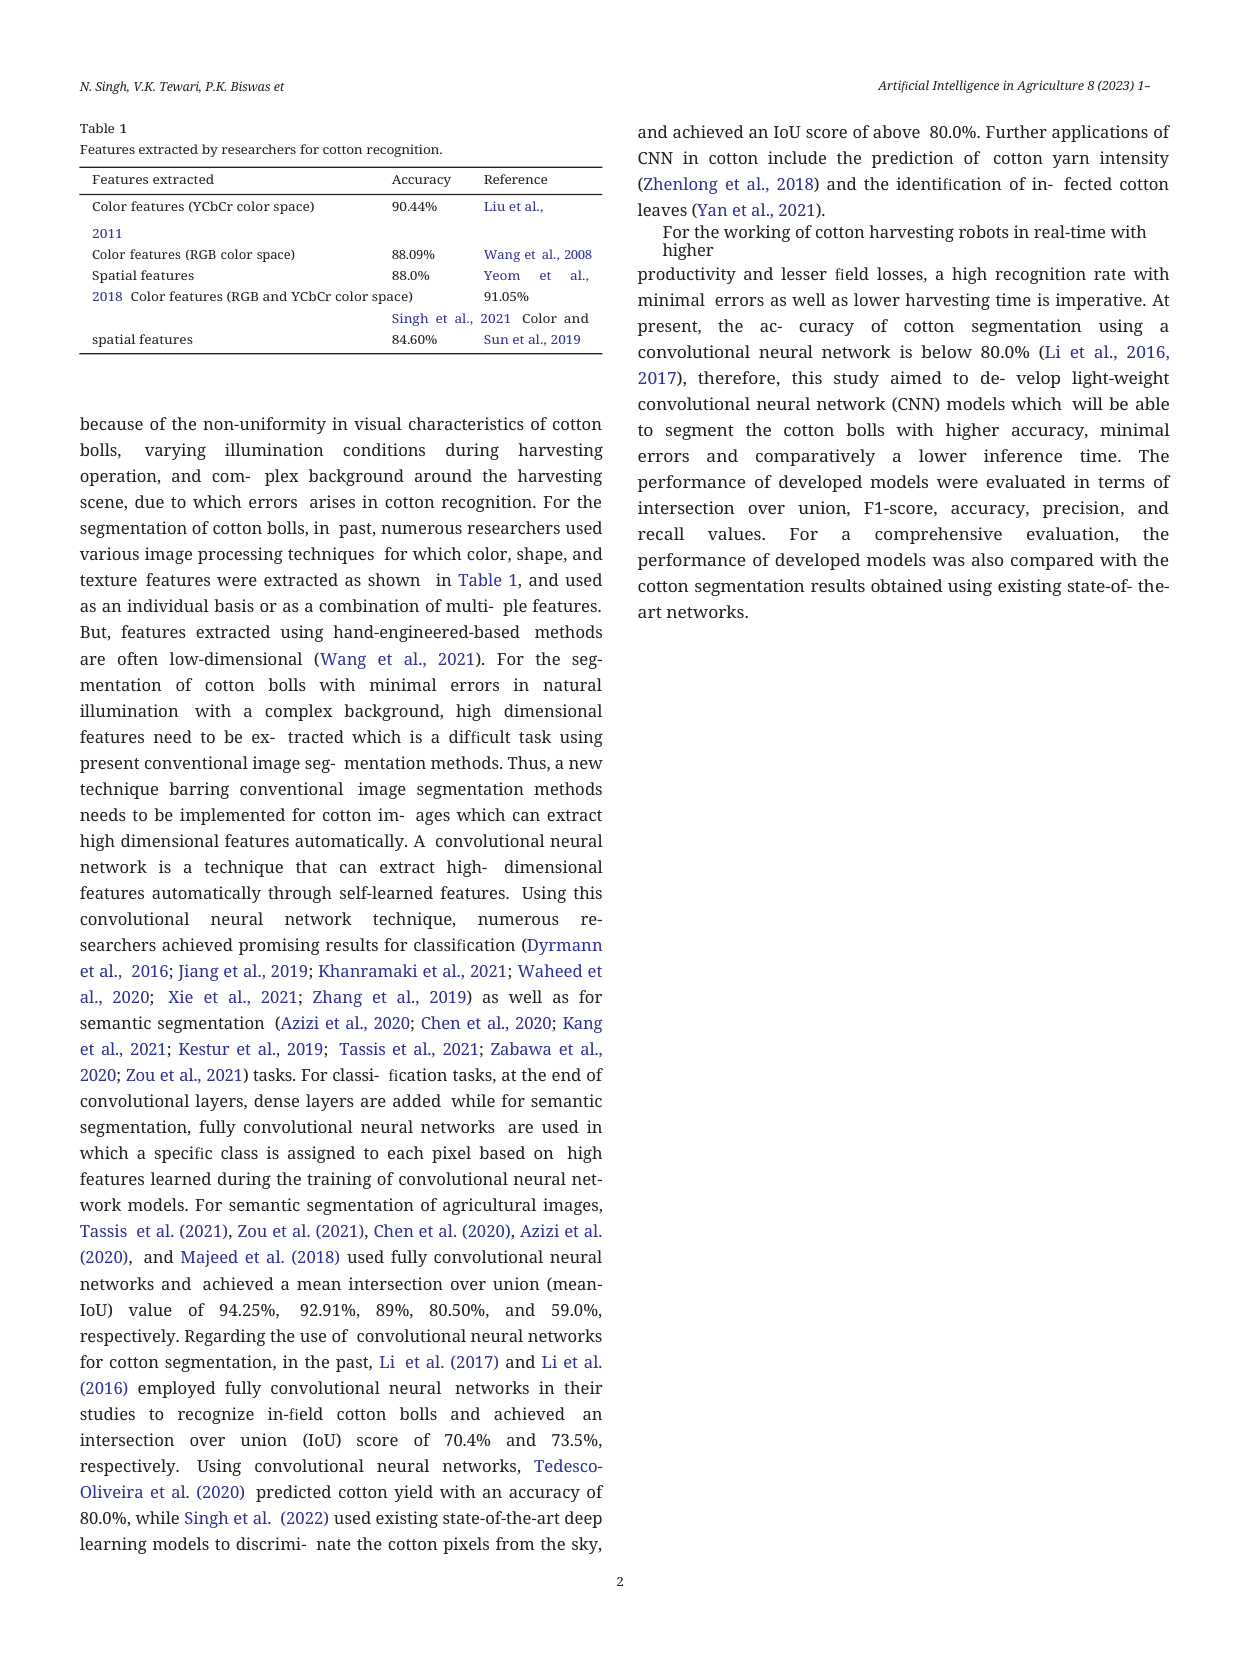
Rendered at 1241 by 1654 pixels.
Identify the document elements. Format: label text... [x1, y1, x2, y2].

text Features extracted by researchers for cotton recognition. [79, 141, 607, 158]
text Features extracted Accuracy Reference Color features (YCbCr color space) 90.44% Liu et al., 2011 [92, 196, 572, 242]
text Spatial features 88.0% Yeom et al., 2018 Color features (RGB and YCbCr color space) 91.05% Singh et al., 2021 Color and spatial features 84.60% Sun et al., 2019 [92, 267, 589, 348]
text productivity and lesser field losses, a high recognition rate with minimal errors as well as lower harvesting time is imperative. At present, the ac- curacy of cotton segmentation using a convolutional neural network is below 80.0% (Li et al., 2016, 2017), therefore, this study aimed to de- velop light-weight convolutional neural network (CNN) models which will be able to segment the cotton bolls with higher accuracy, minimal errors and comparatively a lower inference time. The performance of developed models were evaluated in terms of intersection over union, F1-score, accuracy, precision, and recall values. For a comprehensive evaluation, the performance of developed models was also compared with the cotton segmentation results obtained using existing state-of- the-art networks. [637, 262, 1169, 624]
text because of the non-uniformity in visual characteristics of cotton bolls, varying illumination conditions during harvesting operation, and com- plex background around the harvesting scene, due to which errors arises in cotton recognition. For the segmentation of cotton bolls, in past, numerous researchers used various image processing techniques for which color, shape, and texture features were extracted as shown in Table 1, and used as an individual basis or as a combination of multi- ple features. But, features extracted using hand-engineered-based methods are often low-dimensional (Wang et al., 2021). For the seg- mentation of cotton bolls with minimal errors in natural illumination with a complex background, high dimensional features need to be ex- tracted which is a difficult task using present conventional image seg- mentation methods. Thus, a new technique barring conventional image segmentation methods needs to be implemented for cotton im- ages which can extract high dimensional features automatically. A convolutional neural network is a technique that can extract high- dimensional features automatically through self-learned features. Using this convolutional neural network technique, numerous re- searchers achieved promising results for classification (Dyrmann et al., 2016; Jiang et al., 2019; Khanramaki et al., 2021; Waheed et al., 2020; Xie et al., 2021; Zhang et al., 2019) as well as for semantic segmentation (Azizi et al., 2020; Chen et al., 2020; Kang et al., 2021; Kestur et al., 2019; Tassis et al., 2021; Zabawa et al., 2020; Zou et al., 2021) tasks. For classi- fication tasks, at the end of convolutional layers, dense layers are added while for semantic segmentation, fully convolutional neural networks are used in which a specific class is assigned to each pixel based on high features learned during the training of convolutional neural net- work models. For semantic segmentation of agricultural images, Tassis et al. (2021), Zou et al. (2021), Chen et al. (2020), Azizi et al. (2020), and Majeed et al. (2018) used fully convolutional neural networks and achieved a mean intersection over union (mean-IoU) value of 94.25%, 92.91%, 89%, 80.50%, and 59.0%, respectively. Regarding the use of convolutional neural networks for cotton segmentation, in the past, Li et al. (2017) and Li et al. (2016) employed fully convolutional neural networks in their studies to recognize in-field cotton bolls and achieved an intersection over union (IoU) score of 70.4% and 73.5%, respectively. Using convolutional neural networks, Tedesco-Oliveira et al. (2020) predicted cotton yield with an accuracy of 80.0%, while Singh et al. (2022) used existing state-of-the-art deep learning models to discrimi- nate the cotton pixels from the sky, and achieved an IoU score of above 80.0%. Further applications of CNN in cotton include the prediction of cotton yarn intensity (Zhenlong et al., 2018) and the identification of in- fected cotton leaves (Yan et al., 2021). [79, 413, 603, 1555]
text Color features (RGB color space) 88.09% Wang et al., 2008 [92, 246, 607, 263]
text For the working of cotton harvesting robots in real-time with higher [662, 224, 1173, 260]
text Features extracted Accuracy Reference Color features (YCbCr color space) 90.44% Liu et al., 2011 [92, 168, 572, 193]
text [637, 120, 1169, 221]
text Table 1 [79, 120, 607, 137]
